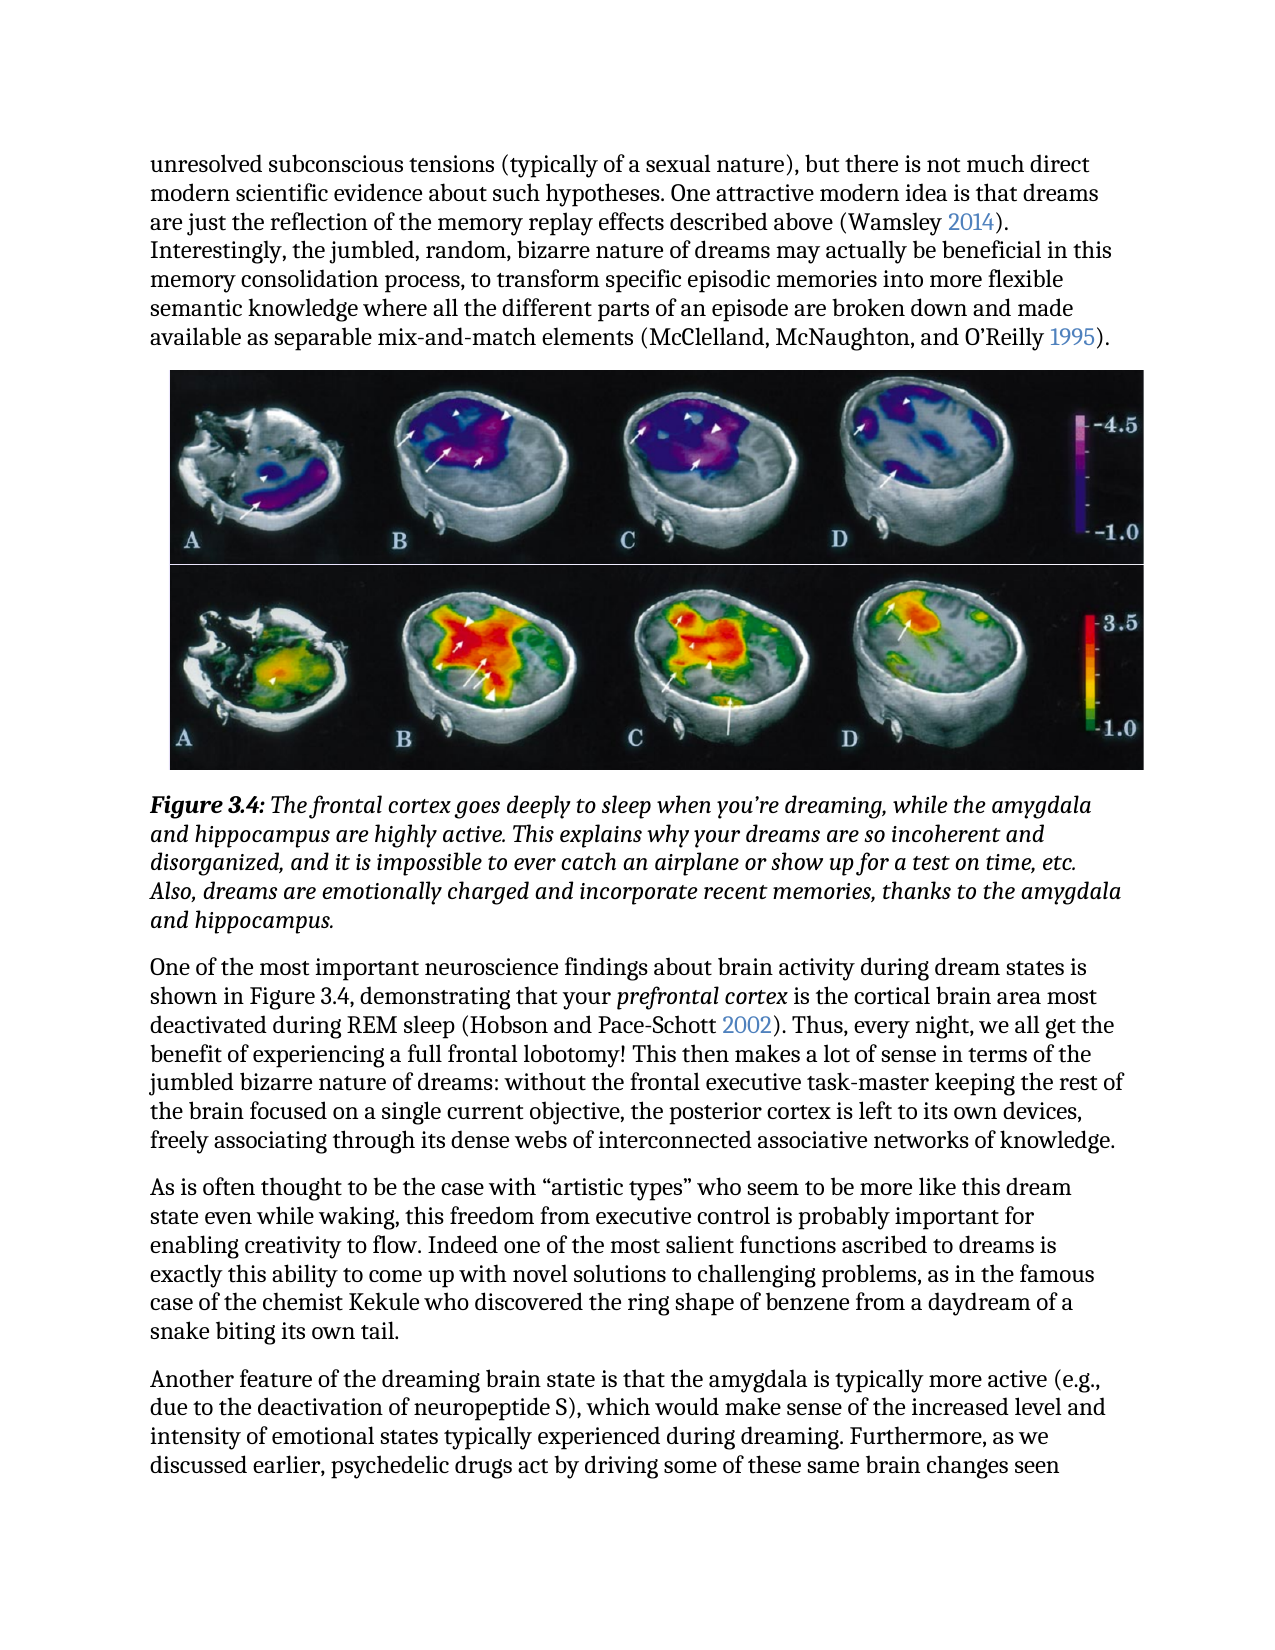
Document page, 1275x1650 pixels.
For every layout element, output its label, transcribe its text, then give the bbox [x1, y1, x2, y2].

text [150, 1364, 1125, 1479]
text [150, 150, 1125, 351]
text As is often thought to be the case with “artistic types” who seem to be more like this dream state even while waking, this freedom from executive control is probably important for enabling creativity to flow. Indeed one of the most salient functions ascribed to dreams is exactly this ability to come up with novel solutions to challenging problems, as in the famous case of the chemist Kekule who discovered the ring shape of benzene from a daydream of a snake biting its own tail. [150, 1173, 1125, 1346]
text One of the most important neuroscience findings about brain activity during dream states is shown in Figure 3.4, demonstrating that your prefrontal cortex is the cortical brain area most deactivated during REM sleep (Hobson and Pace-Schott 2002). Thus, every night, we all get the benefit of experiencing a full frontal lobotomy! This then makes a lot of sense in terms of the jumbled bizarre nature of dreams: without the frontal executive task-master keeping the rest of the brain focused on a single current objective, the posterior cortex is left to its own devices, freely associating through its dense webs of interconnected associative networks of knowledge. [150, 953, 1125, 1154]
text Figure 3.4: The frontal cortex goes deeply to sleep when you’re dreaming, while the amygdala and hippocampus are highly active. This explains why your dreams are so incoherent and disorganized, and it is impossible to ever catch an airplane or show up for a test on time, etc. Also, dreams are emotionally charged and incorporate recent memories, thanks to the amygdala and hippocampus. [150, 791, 1125, 934]
picture [168, 370, 1144, 770]
